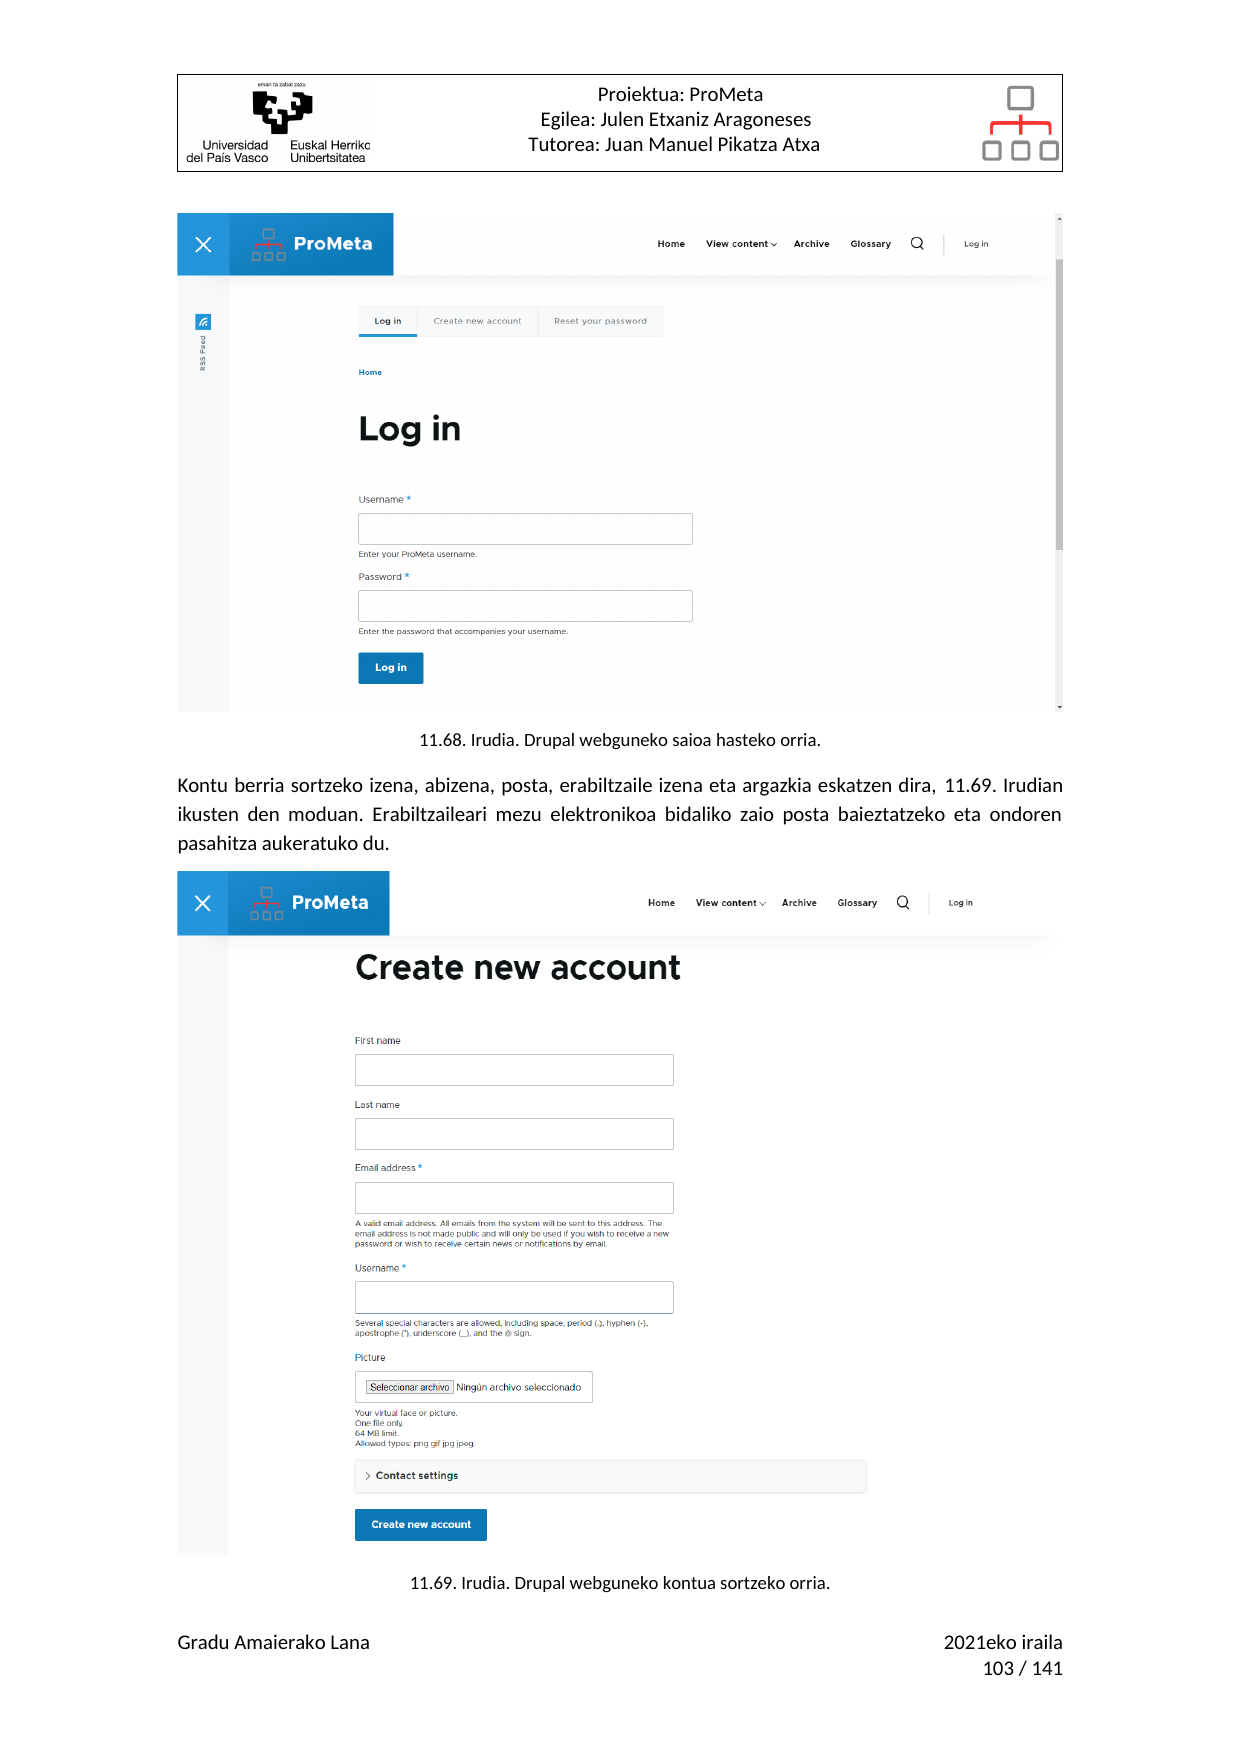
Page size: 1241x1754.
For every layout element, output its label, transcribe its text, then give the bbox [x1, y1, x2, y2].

picture [177, 213, 1063, 712]
picture [978, 80, 1060, 162]
picture [182, 81, 370, 162]
picture [177, 871, 1063, 1555]
